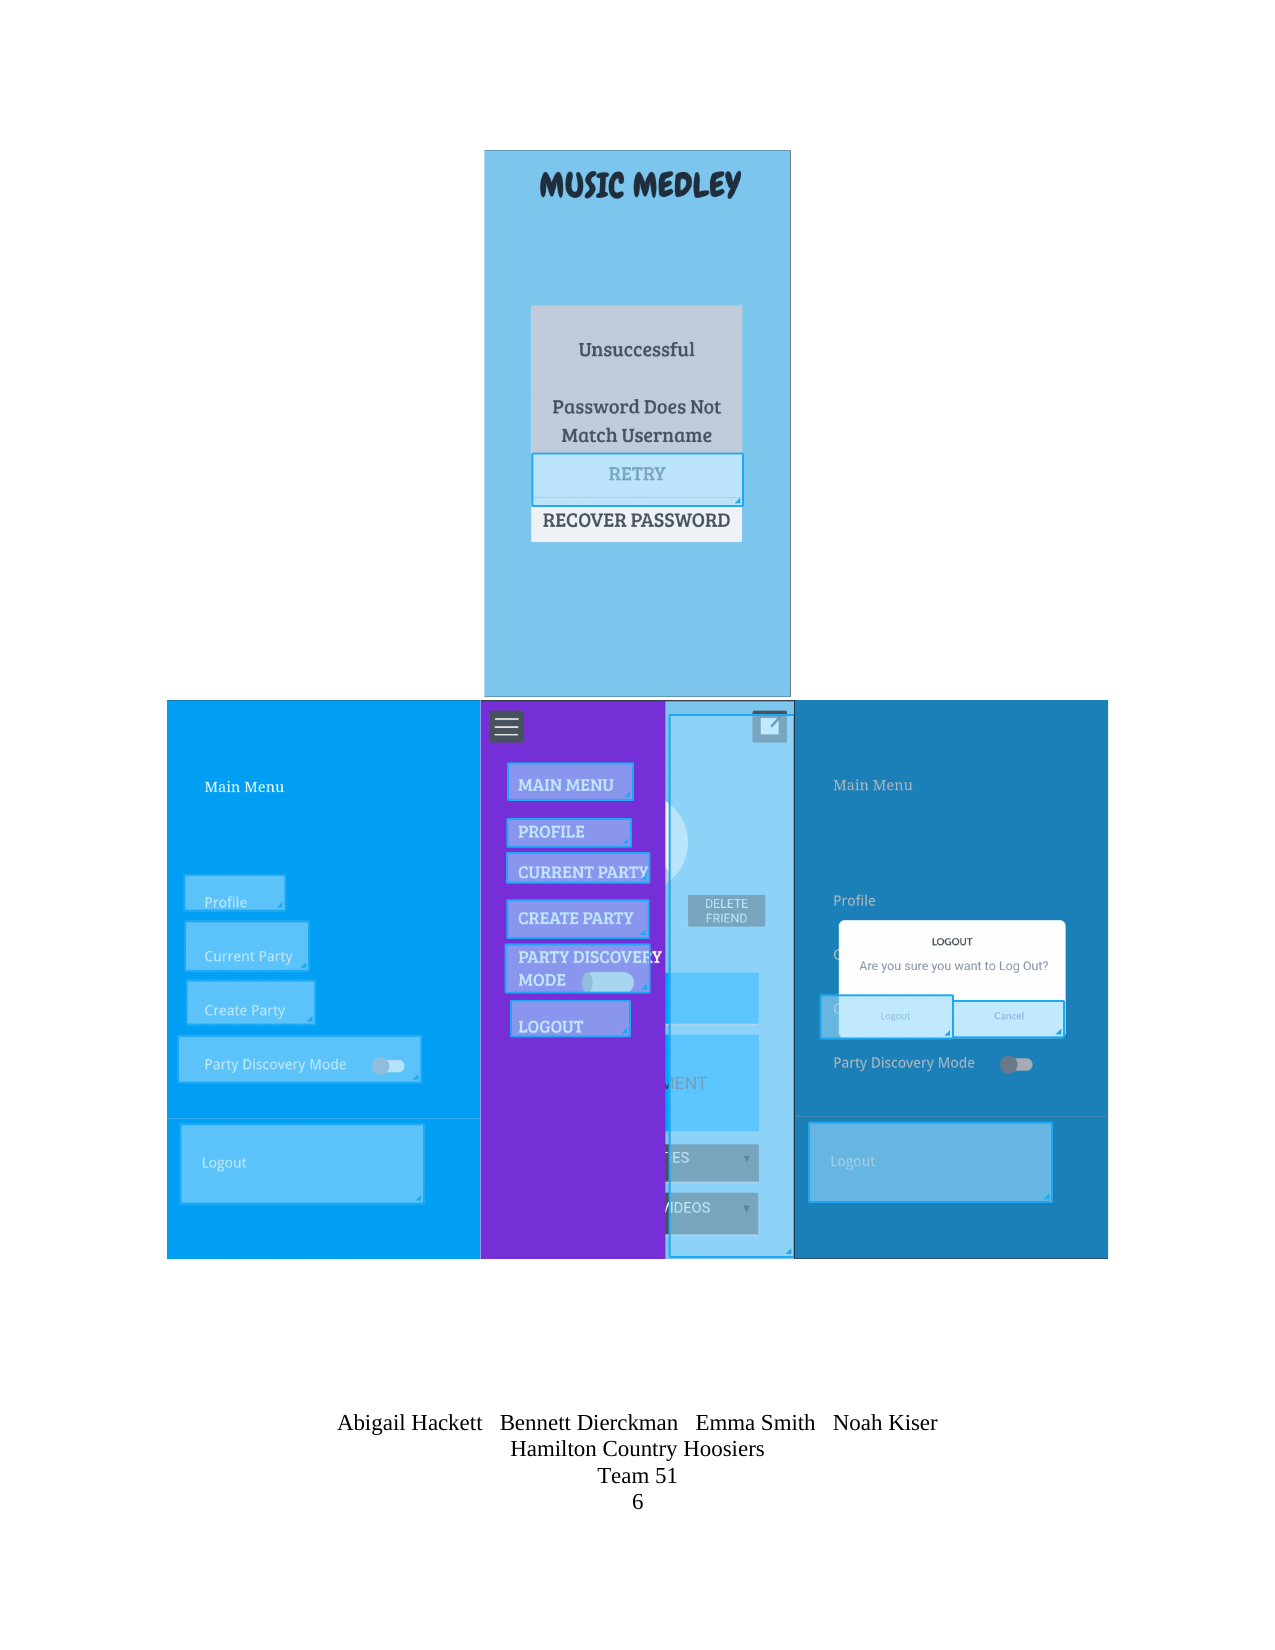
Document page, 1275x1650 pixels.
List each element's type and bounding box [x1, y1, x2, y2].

picture [184, 875, 288, 912]
picture [179, 1124, 425, 1204]
picture [187, 980, 315, 1026]
picture [167, 700, 1109, 1259]
picture [184, 920, 309, 972]
picture [484, 150, 791, 697]
picture [213, 780, 217, 794]
picture [177, 1036, 421, 1084]
picture [246, 783, 252, 794]
